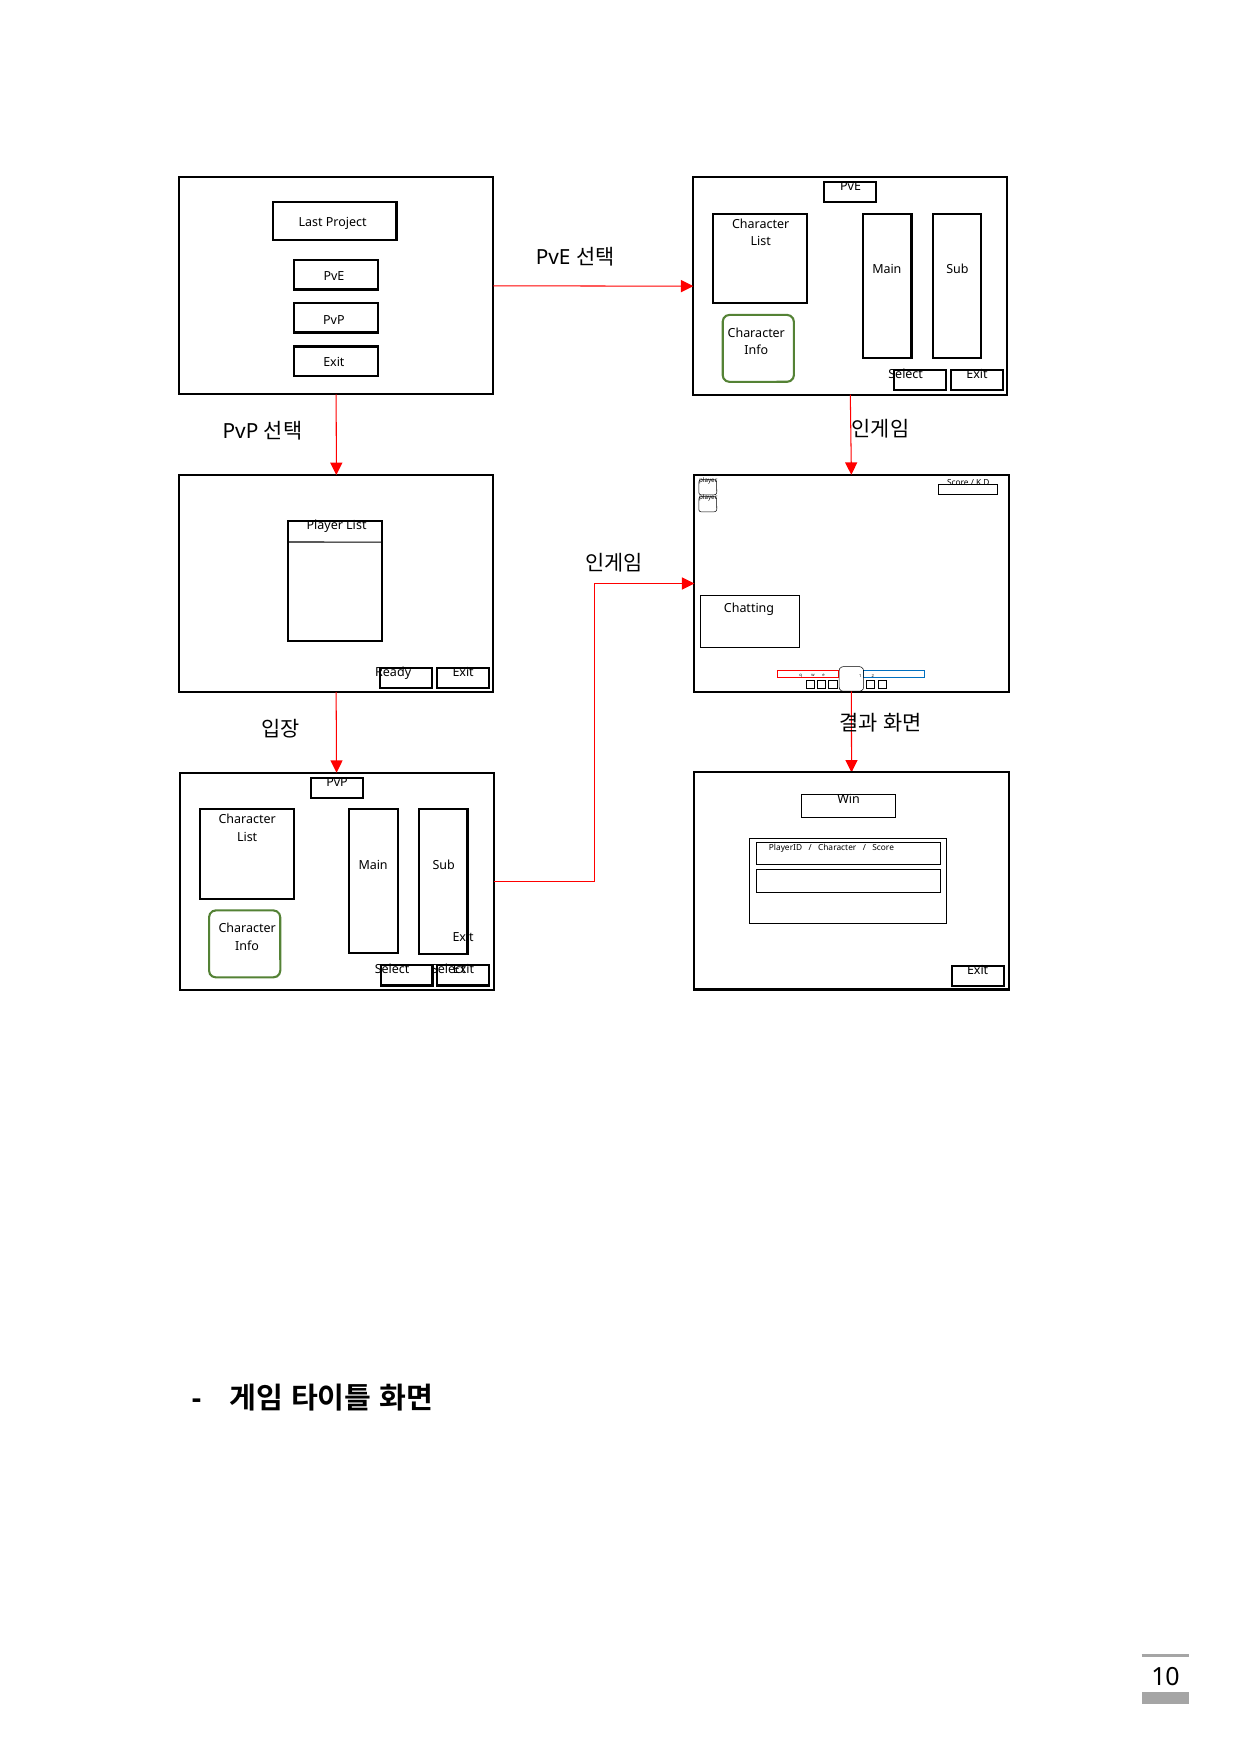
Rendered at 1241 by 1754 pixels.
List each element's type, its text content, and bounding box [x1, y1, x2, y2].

list 게임 타이틀 화면 [192, 1375, 1090, 1417]
